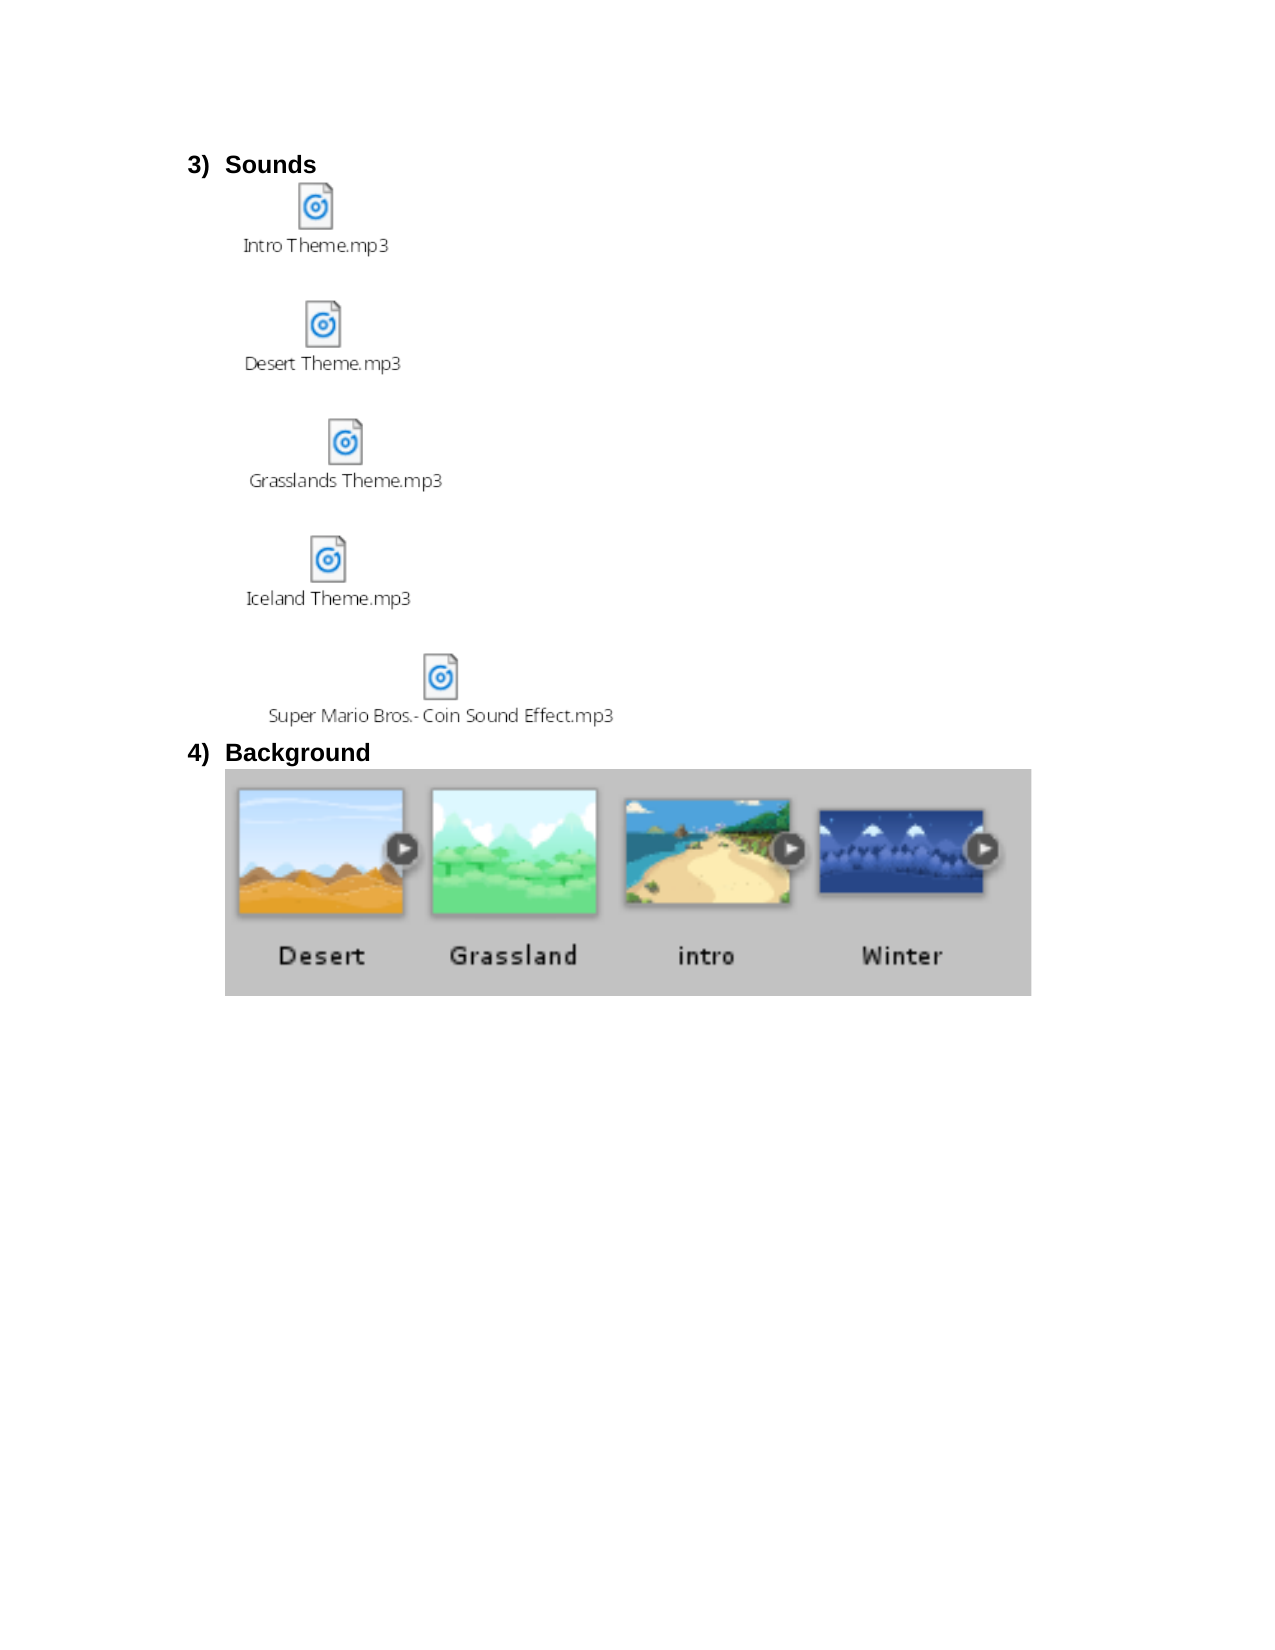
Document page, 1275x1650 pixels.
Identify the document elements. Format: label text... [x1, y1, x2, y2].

picture [225, 769, 1032, 996]
list Background [187, 738, 1125, 767]
list Sounds [187, 150, 1125, 179]
